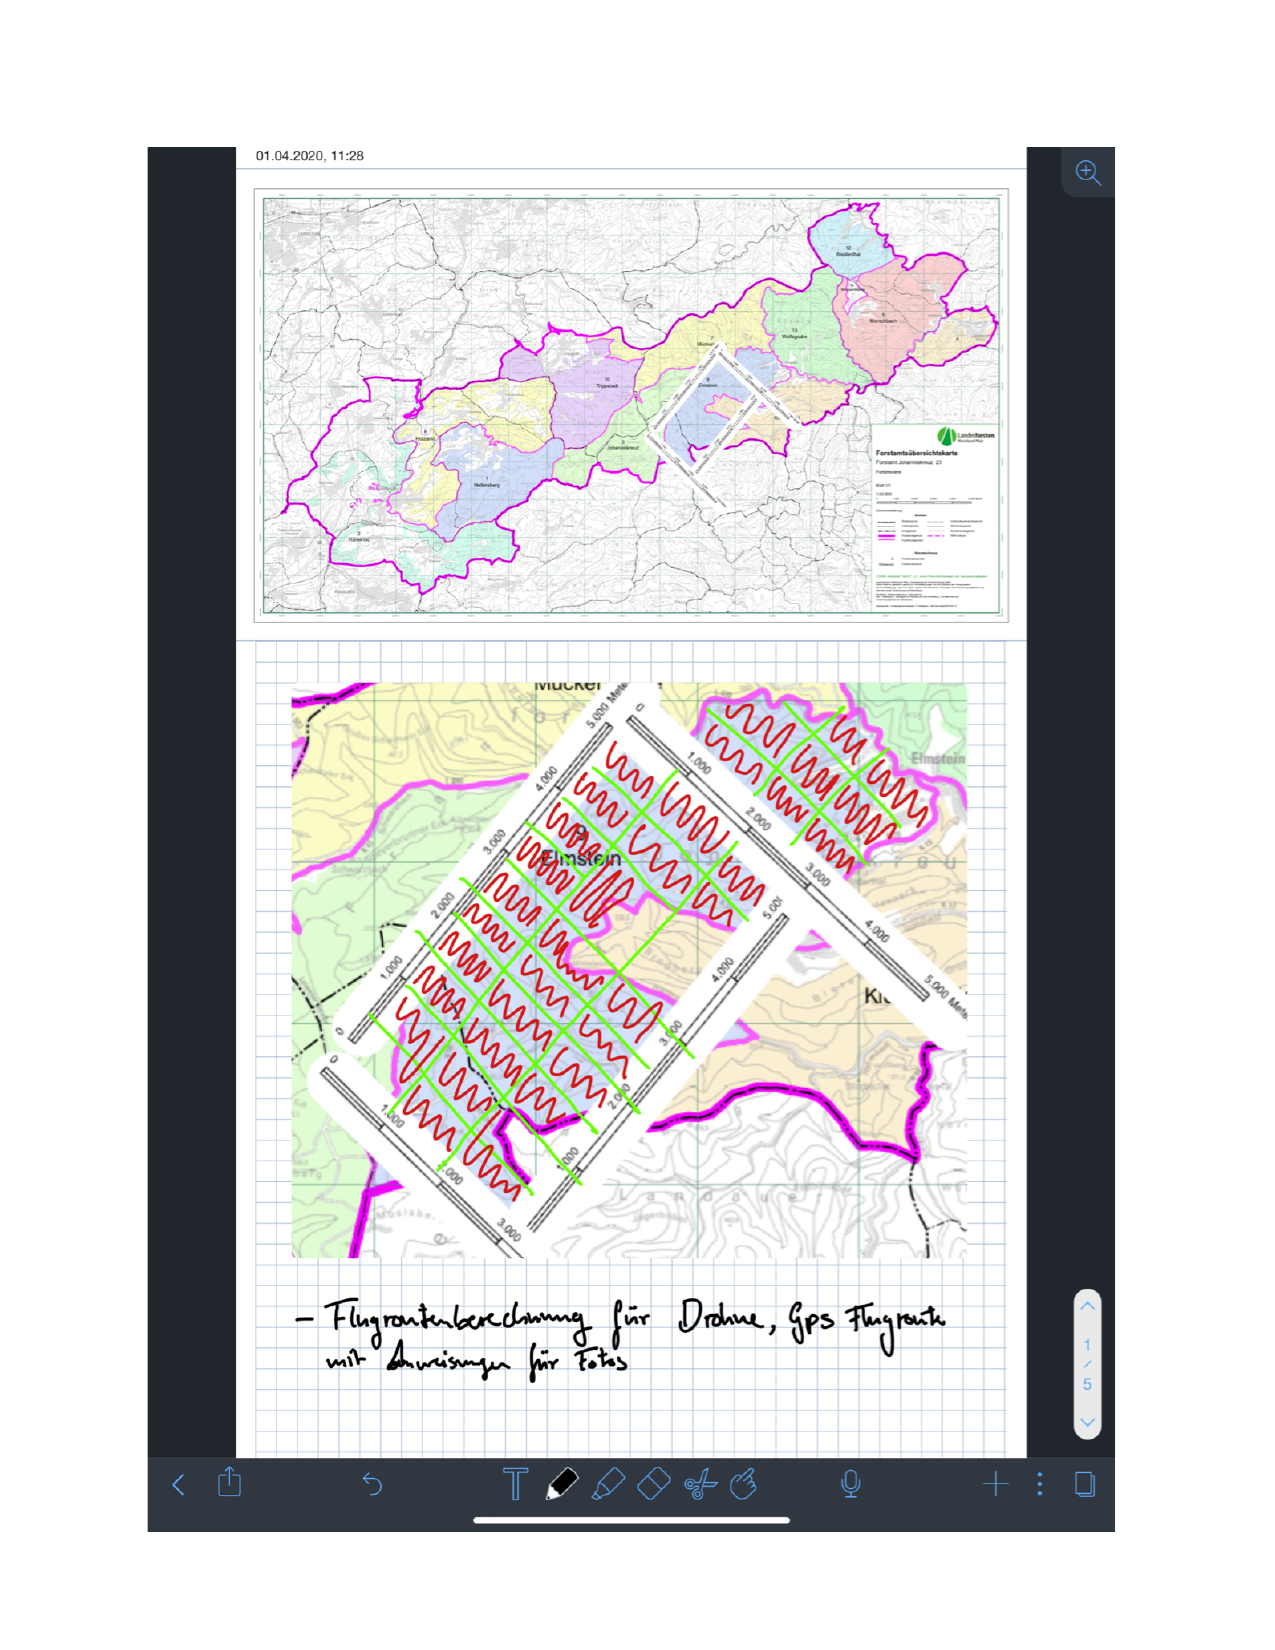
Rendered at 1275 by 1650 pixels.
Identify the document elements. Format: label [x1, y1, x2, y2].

picture [147, 147, 1116, 1532]
